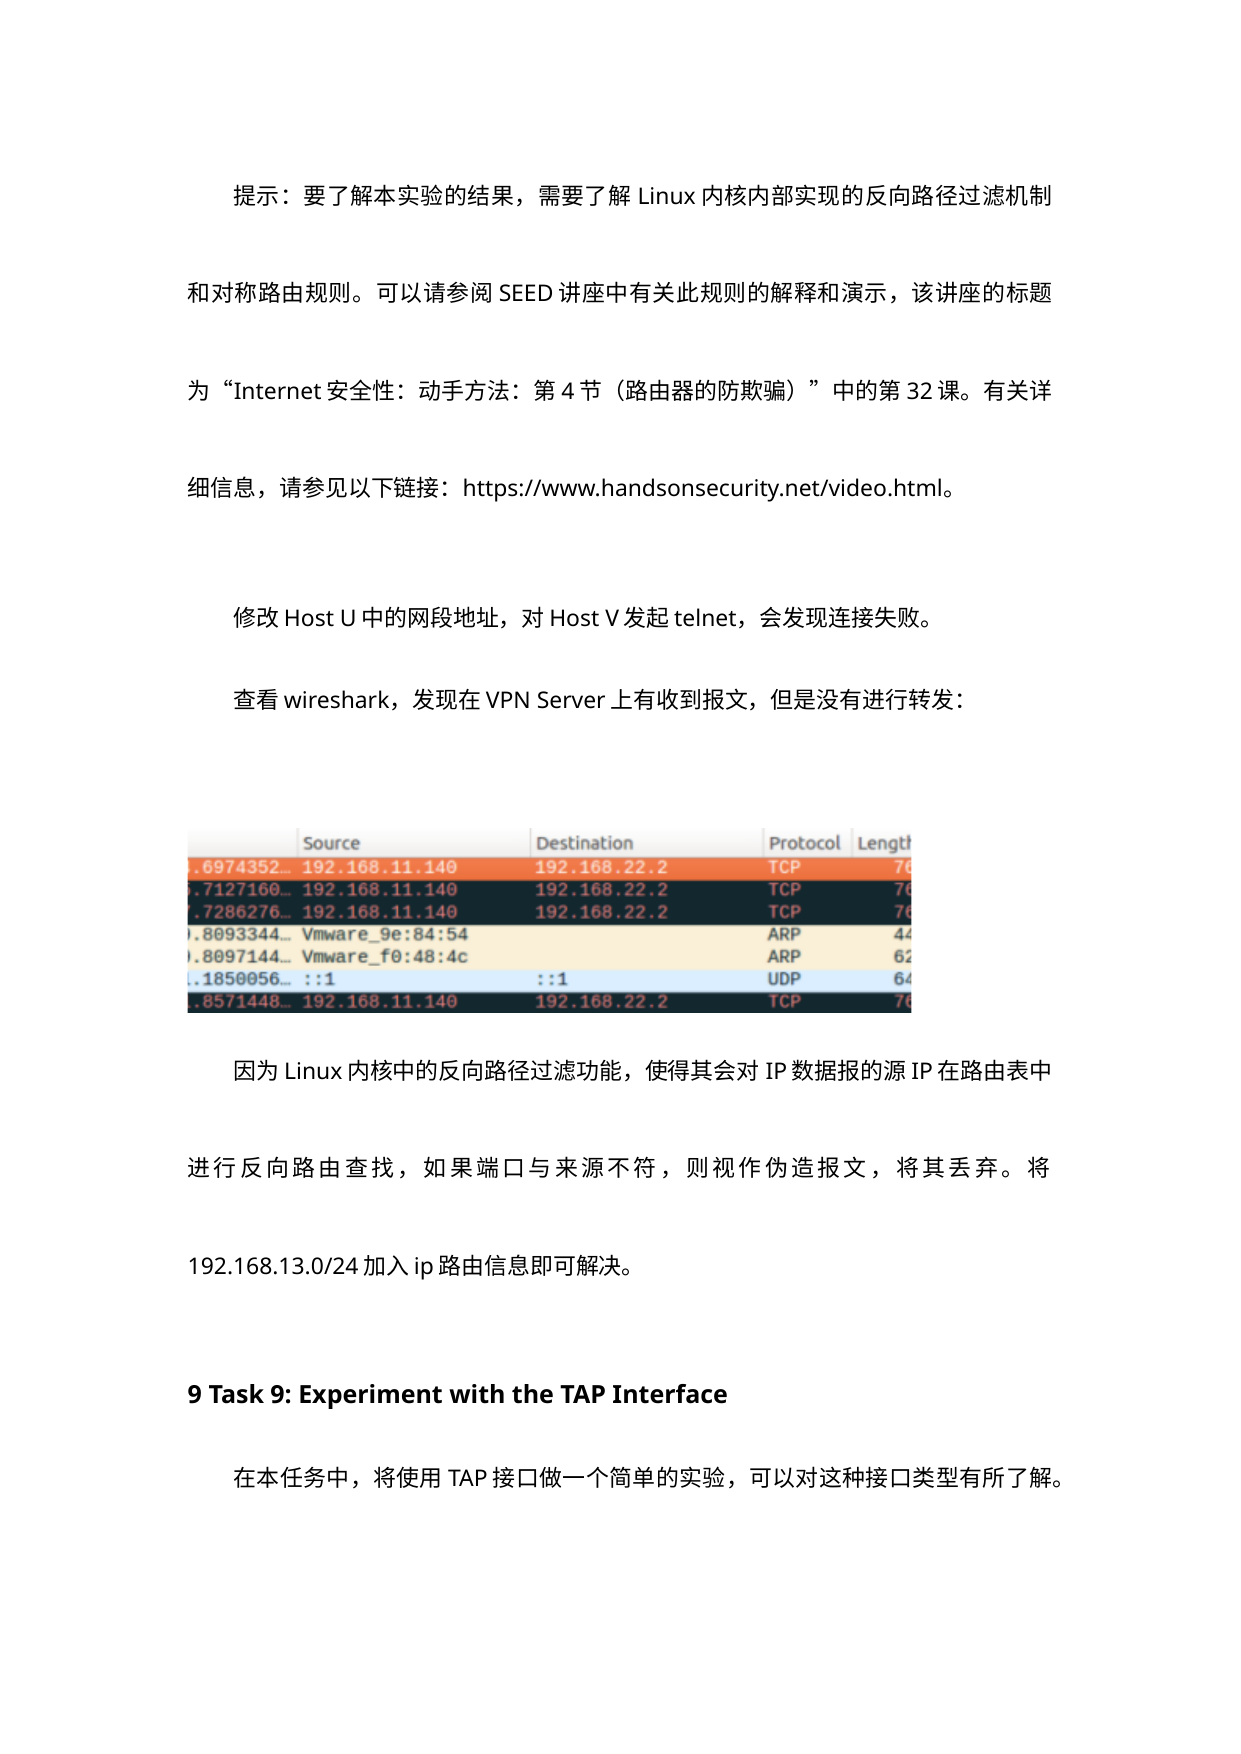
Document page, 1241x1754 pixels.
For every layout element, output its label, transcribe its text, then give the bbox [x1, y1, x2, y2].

text 因为Linux内核中的反向路径过滤功能，使得其会对IP数据报的源IP在路由表中进行反向路由查找，如果端口与来源不符，则视作伪造报文，将其丢弃。将192.168.13.0/24加入ip路由信息即可解决。 [187, 1037, 1053, 1297]
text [187, 1443, 1053, 1508]
text 提示：要了解本实验的结果，需要了解Linux内核内部实现的反向路径过滤机制和对称路由规则。可以请参阅SEED讲座中有关此规则的解释和演示，该讲座的标题为“Internet安全性：动手方法：第4节（路由器的防欺骗）”中的第32课。有关详细信息，请参见以下链接：https://www.handsonsecurity.net/video.html。 [187, 162, 1053, 519]
text 9 Task 9: Experiment with the TAP Interface [187, 1362, 1053, 1427]
picture [187, 828, 912, 1013]
text 修改Host U中的网段地址，对Host V发起telnet，会发现连接失败。 [187, 584, 1053, 649]
